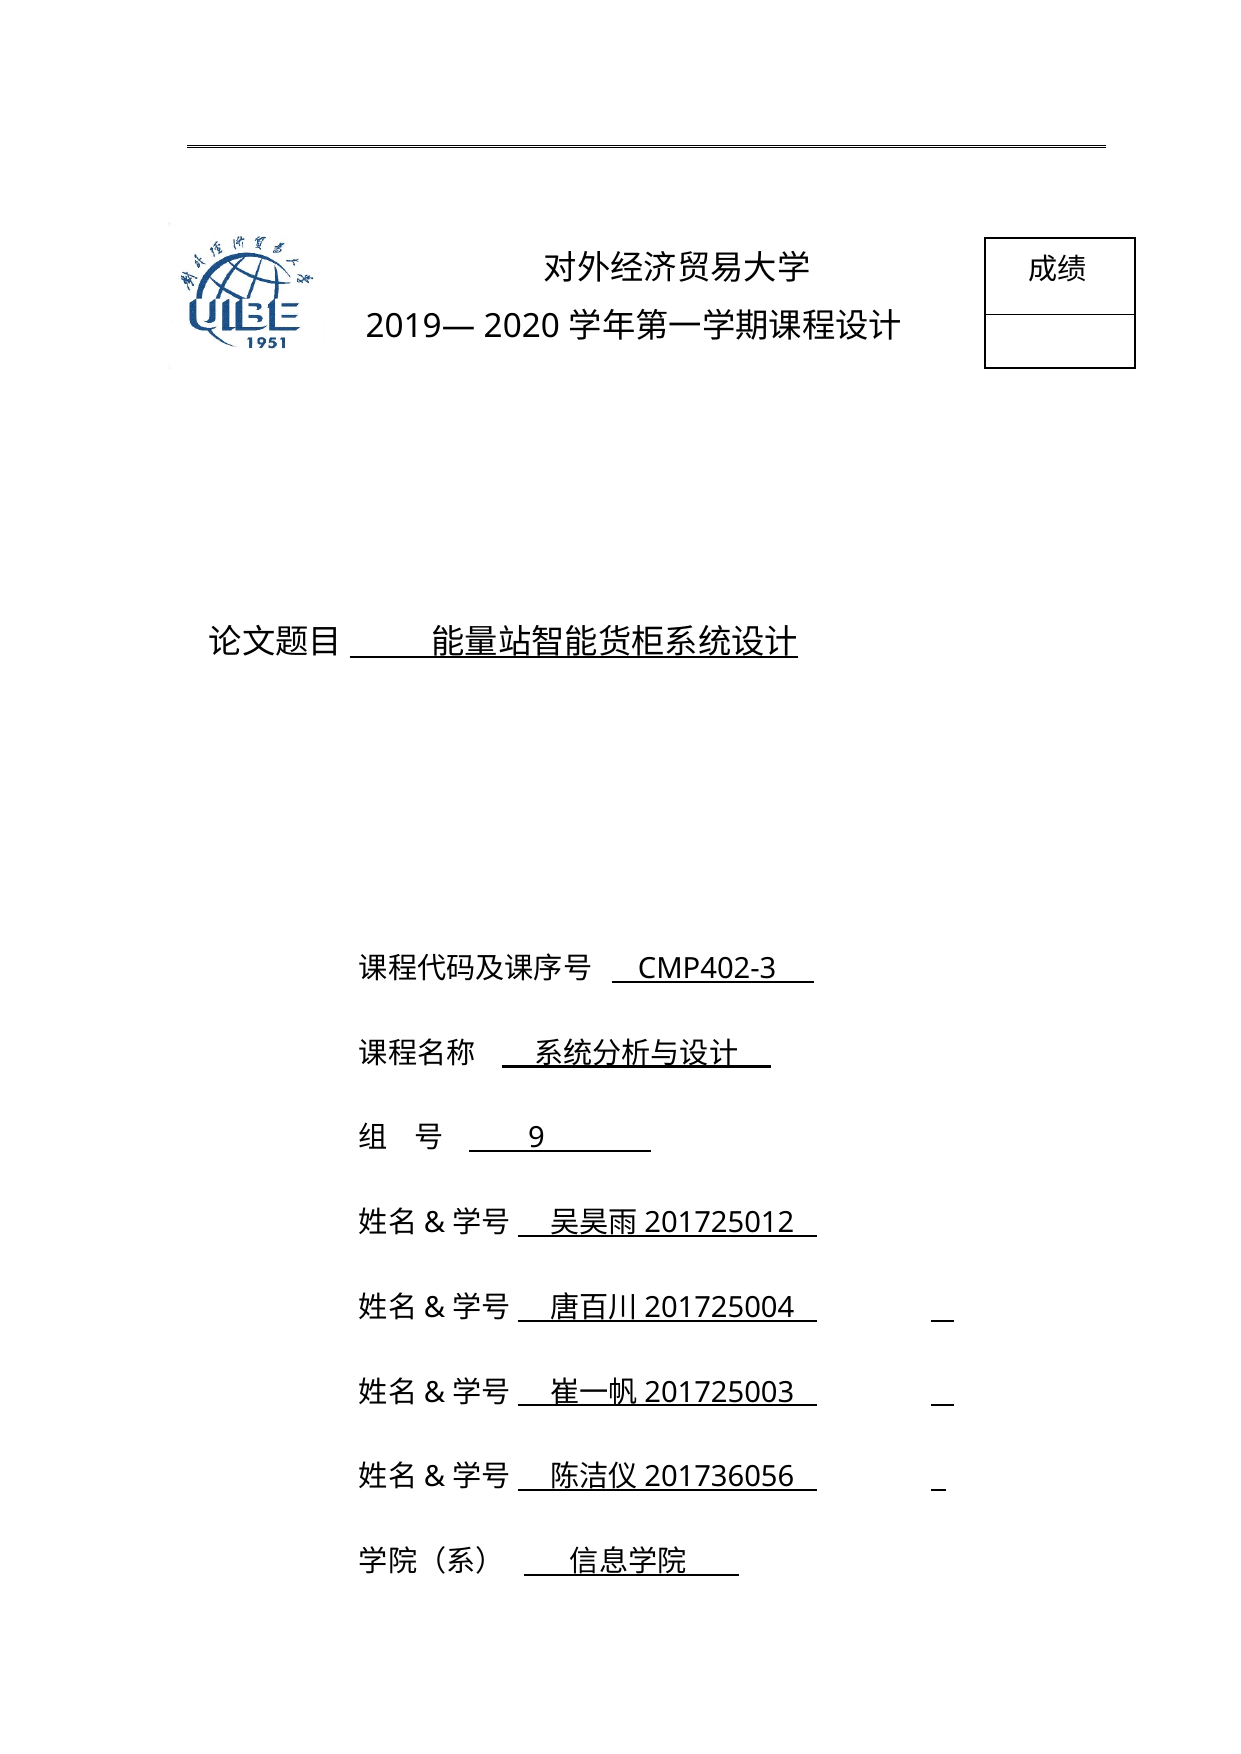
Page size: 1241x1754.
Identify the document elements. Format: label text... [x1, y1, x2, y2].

text 姓名 & 学号 陈洁仪 201736056 [208, 1453, 1106, 1495]
text 姓名 & 学号 吴昊雨 201725012 [208, 1198, 1106, 1241]
text 论文题目 能量站智能货柜系统设计 [208, 615, 1106, 663]
text 2019— 2020 学年第一学期课程设计 [325, 298, 984, 347]
text 课程代码及课序号 CMP402-3 [208, 944, 1106, 987]
text 对外经济贸易大学 [325, 241, 984, 289]
text 姓名 & 学号 唐百川 201725004 [208, 1283, 1106, 1326]
text 课程名称 系统分析与设计 [208, 1029, 1106, 1071]
text 学院（系） 信息学院 [208, 1538, 1106, 1580]
text 组 号 9 [208, 1114, 1106, 1156]
text 姓名 & 学号 崔一帆 201725003 [208, 1368, 1106, 1411]
picture [168, 222, 325, 369]
